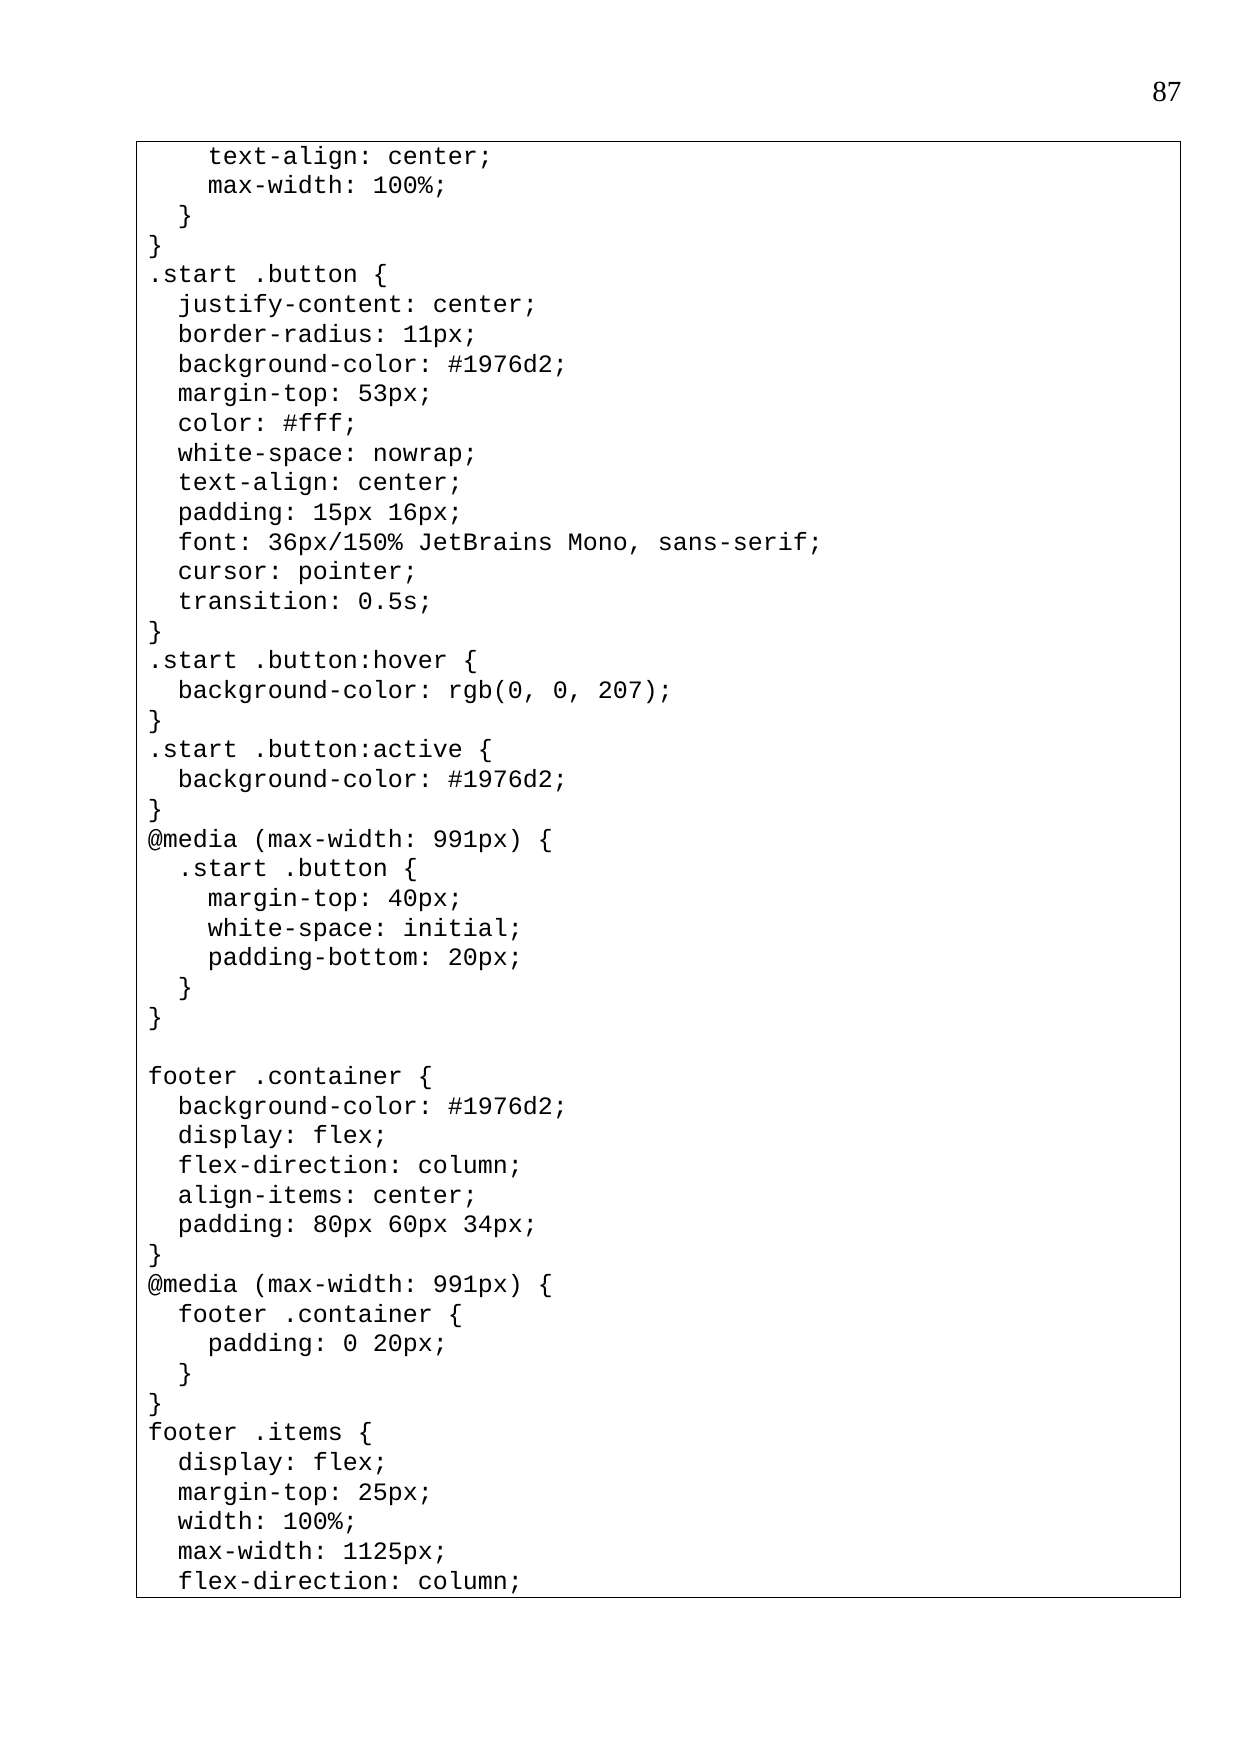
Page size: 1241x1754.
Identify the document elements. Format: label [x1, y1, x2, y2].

table_header [137, 142, 1180, 1597]
